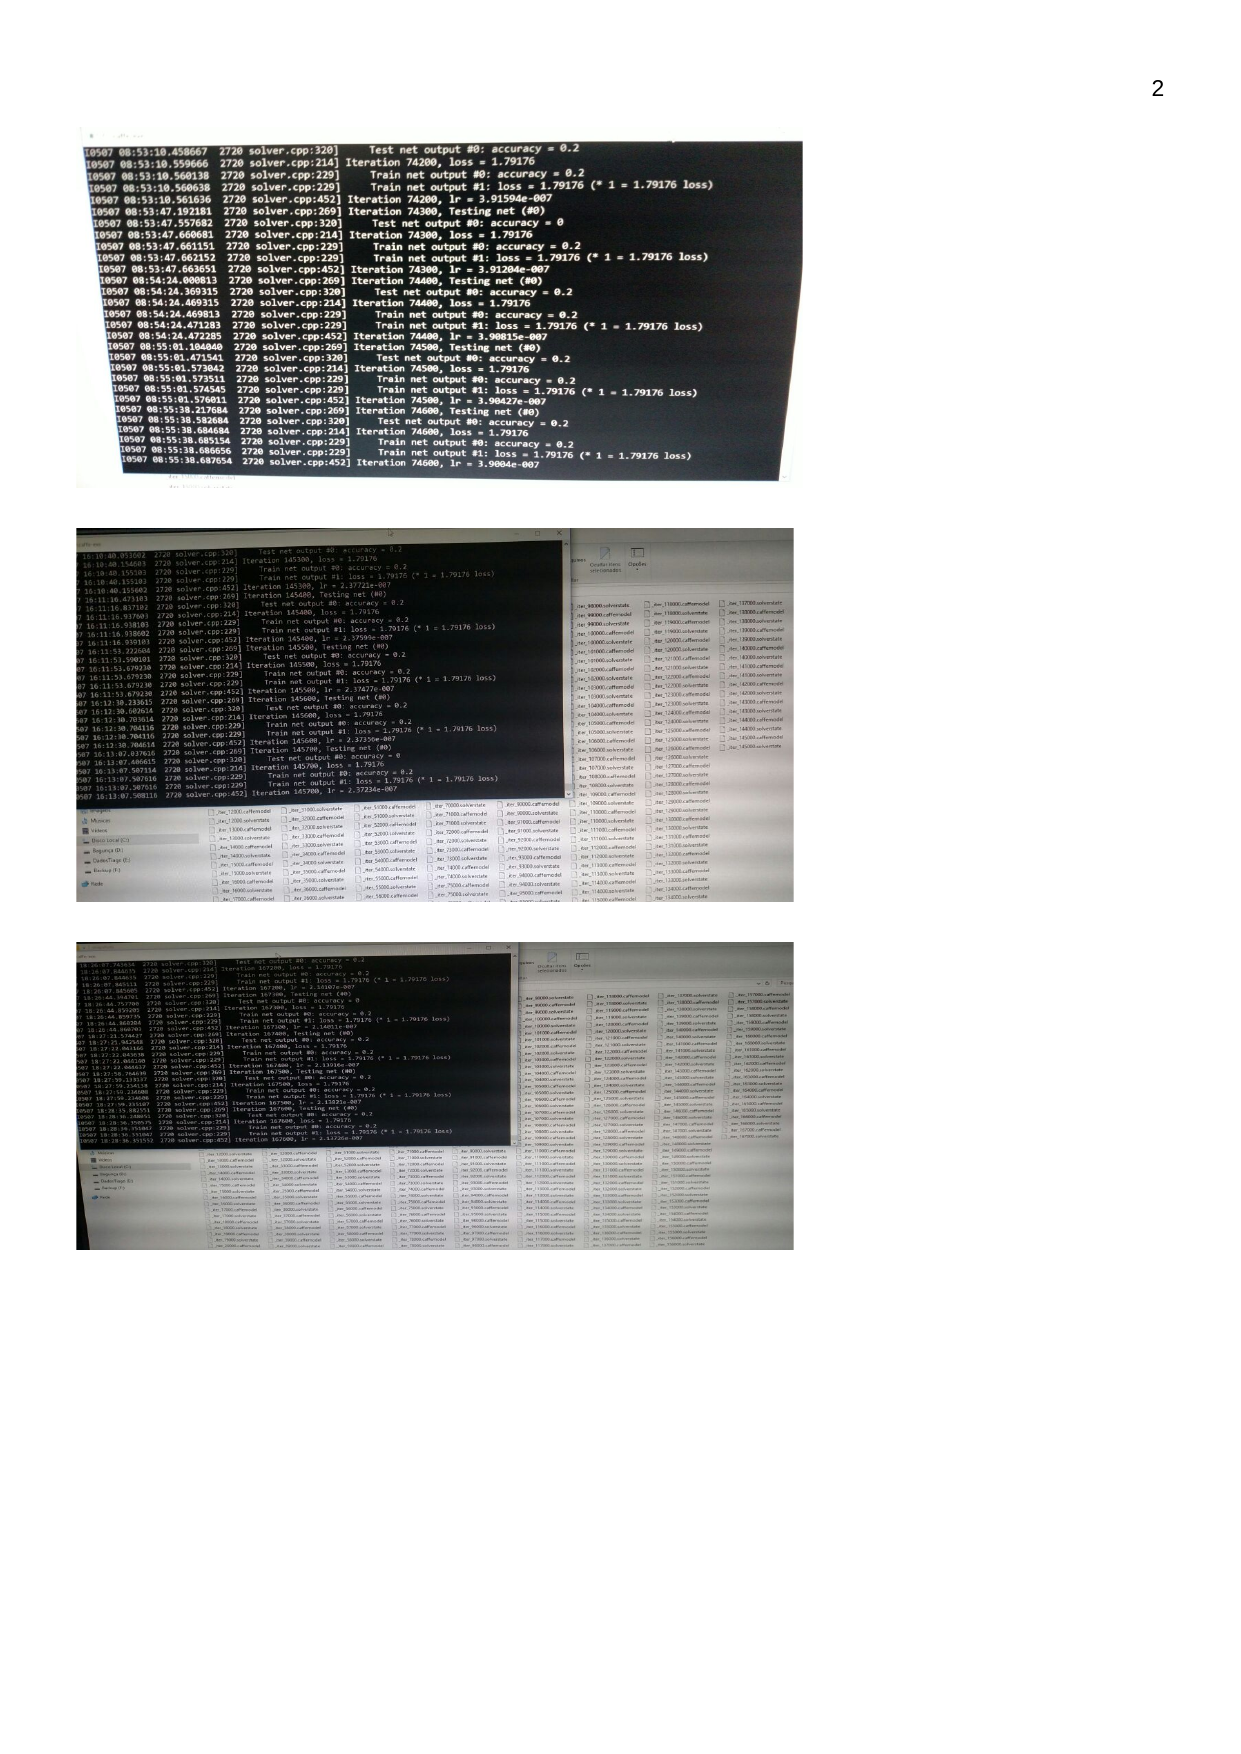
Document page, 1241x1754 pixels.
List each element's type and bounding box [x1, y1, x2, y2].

picture [76, 127, 803, 488]
picture [76, 528, 794, 902]
picture [76, 942, 794, 1250]
